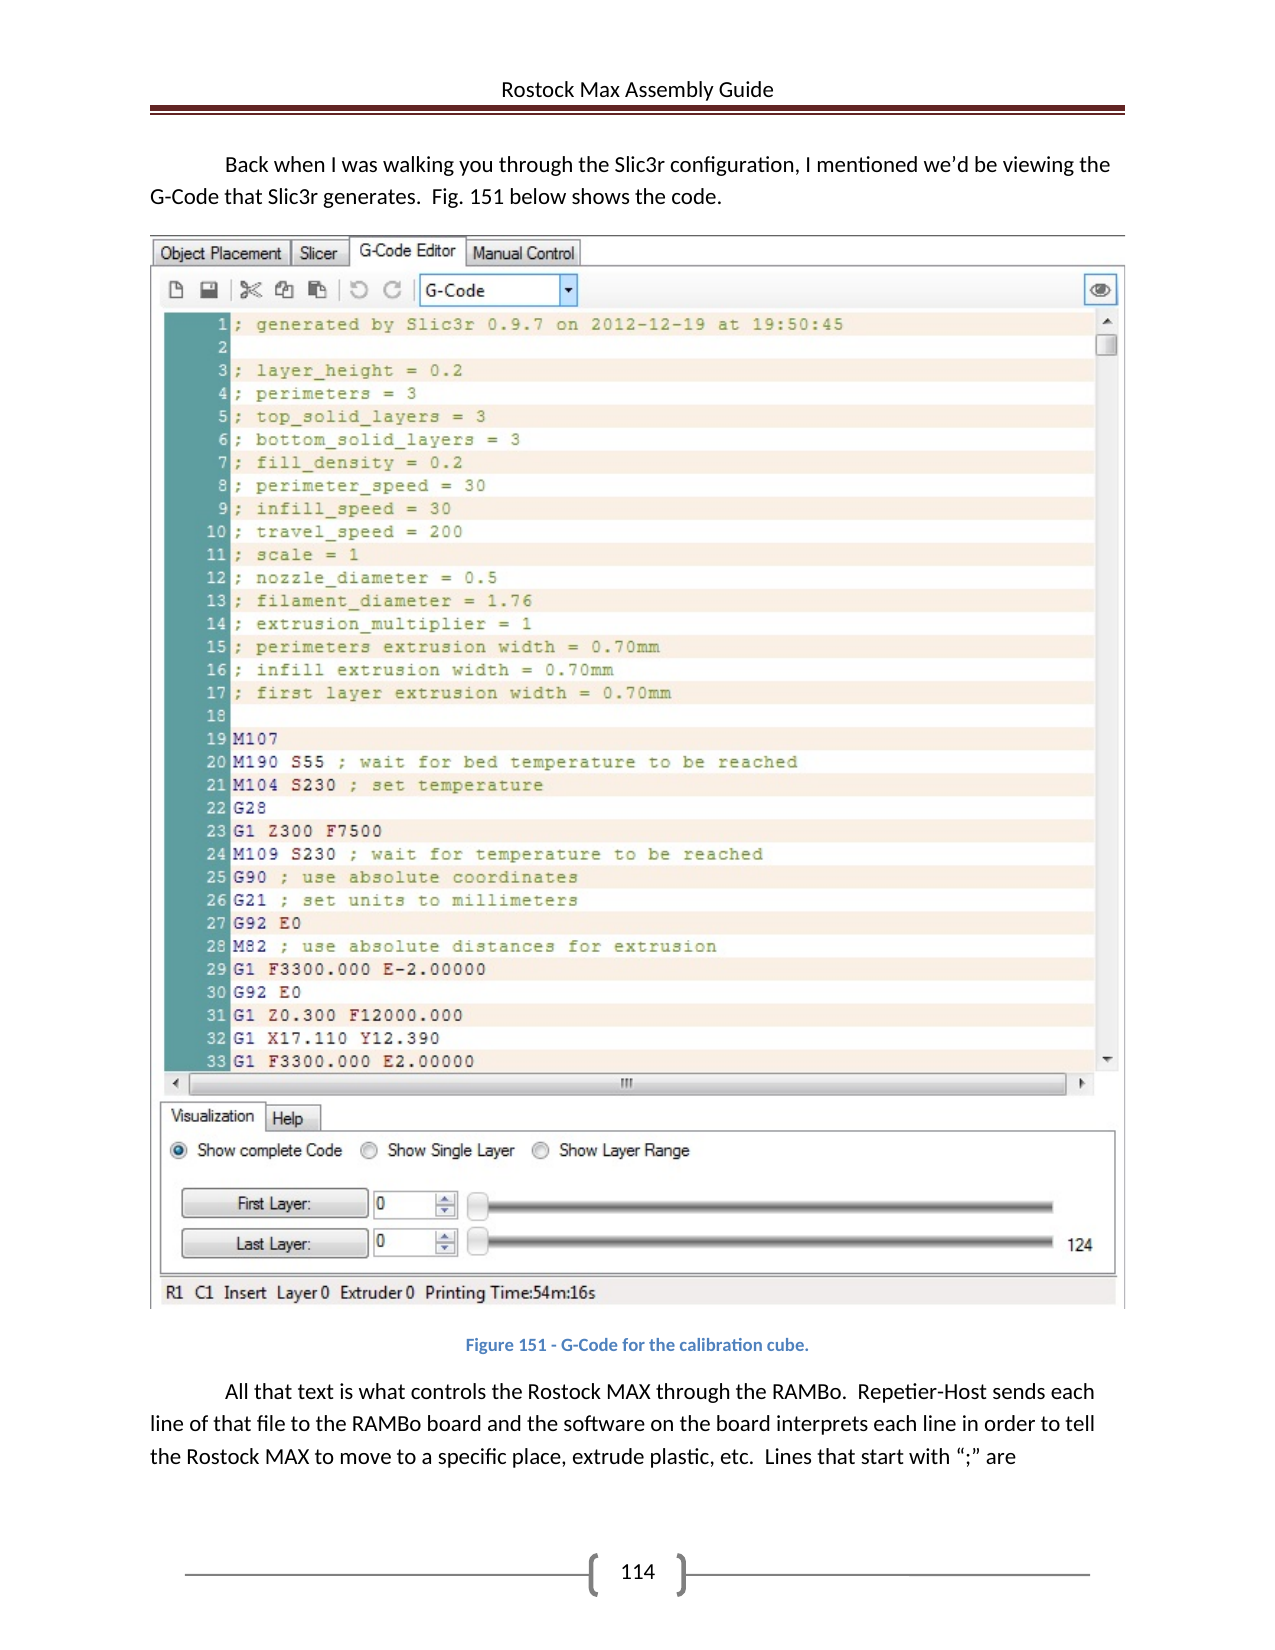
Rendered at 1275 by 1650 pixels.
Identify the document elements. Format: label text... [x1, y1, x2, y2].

picture [150, 235, 1125, 1309]
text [150, 1377, 1125, 1470]
text Back when I was walking you through the Slic3r configuration, I mentioned we’d be viewing the G-Code that Slic3r generates. Fig. 151 below shows the code. [150, 150, 1125, 210]
